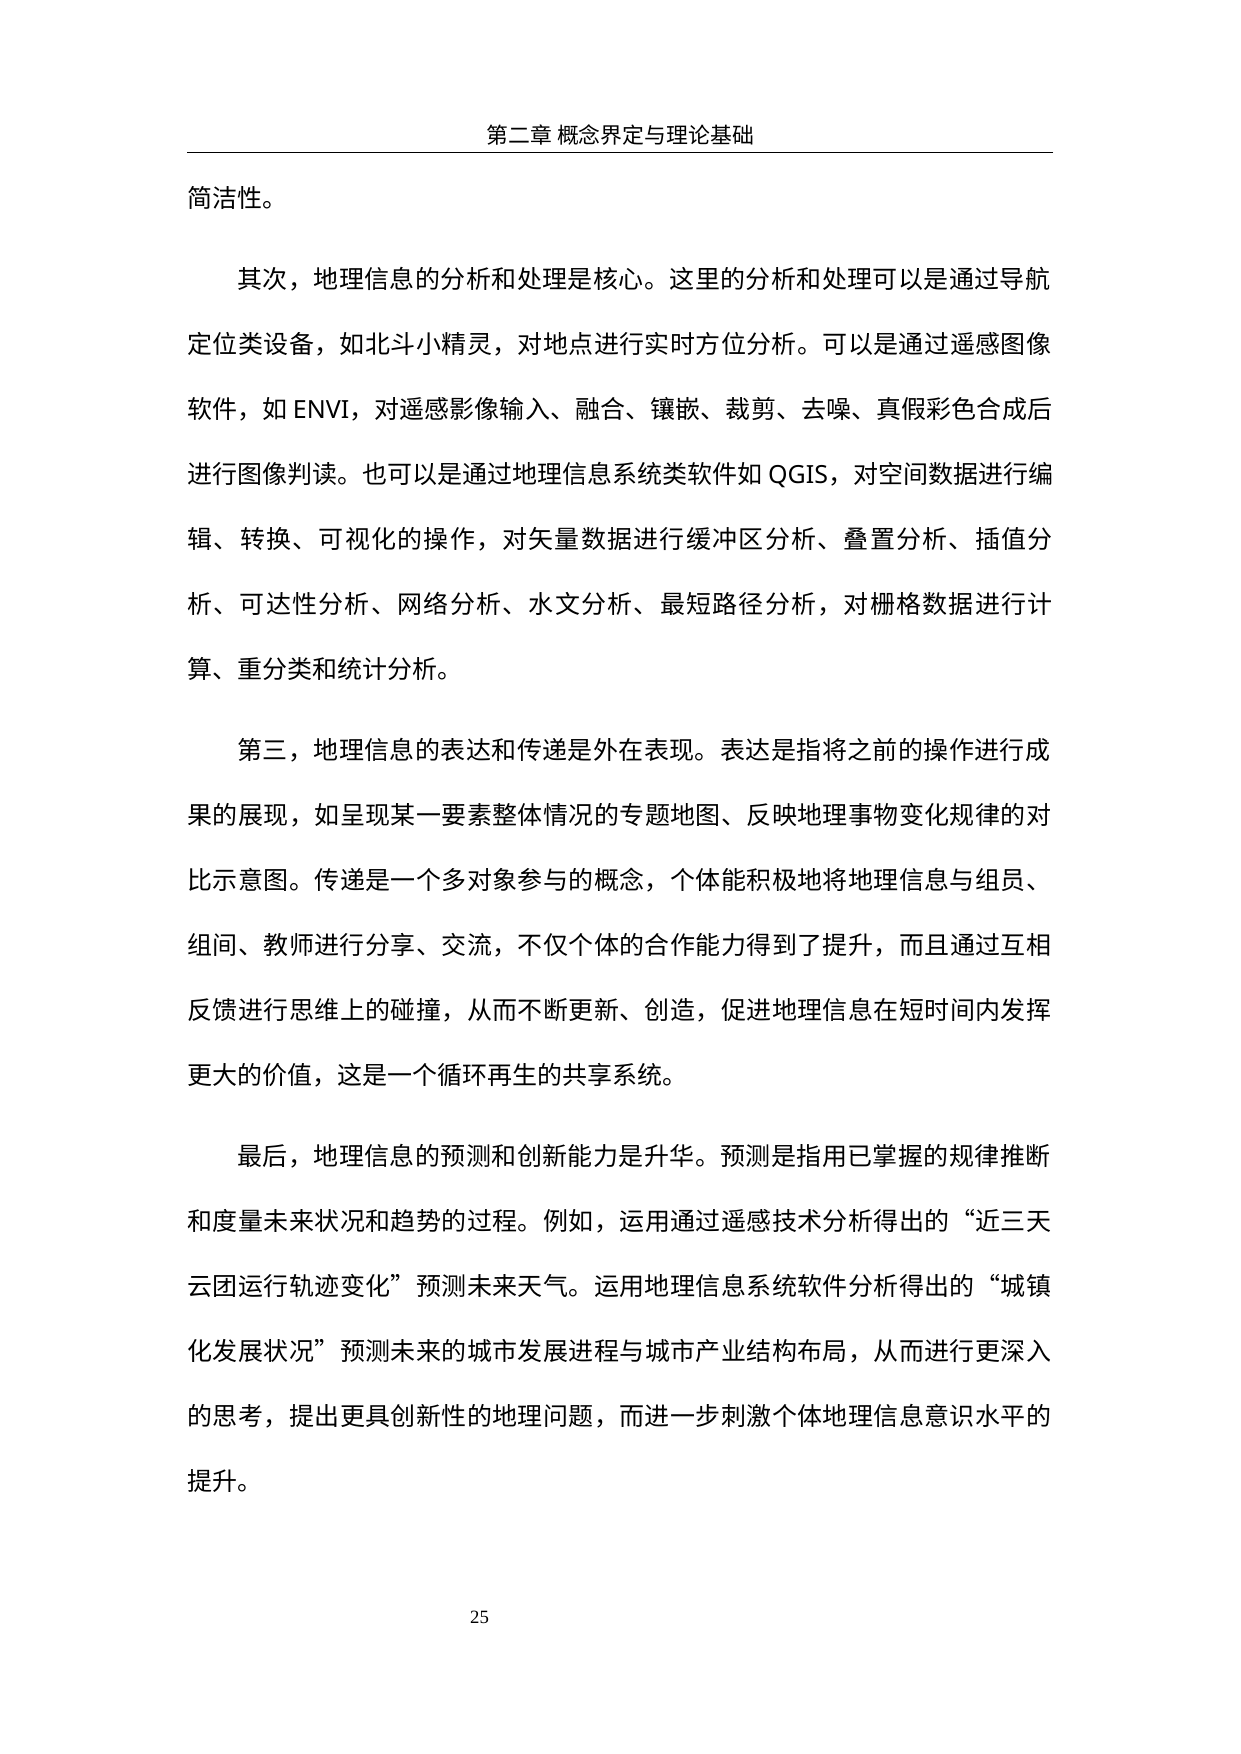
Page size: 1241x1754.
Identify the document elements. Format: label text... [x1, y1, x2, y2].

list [187, 164, 1053, 229]
list 第三，地理信息的表达和传递是外在表现。表达是指将之前的操作进行成果的展现，如呈现某一要素整体情况的专题地图、反映地理事物变化规律的对比示意图。传递是一个多对象参与的概念，个体能积极地将地理信息与组员、组间、教师进行分享、交流，不仅个体的合作能力得到了提升，而且通过互相反馈进行思维上的碰撞，从而不断更新、创造，促进地理信息在短时间内发挥更大的价值，这是一个循环再生的共享系统。 [187, 716, 1053, 1106]
list 最后，地理信息的预测和创新能力是升华。预测是指用已掌握的规律推断和度量未来状况和趋势的过程。例如，运用通过遥感技术分析得出的“近三天云团运行轨迹变化”预测未来天气。运用地理信息系统软件分析得出的“城镇化发展状况”预测未来的城市发展进程与城市产业结构布局，从而进行更深入的思考，提出更具创新性的地理问题，而进一步刺激个体地理信息意识水平的提升。 [187, 1122, 1053, 1512]
list 其次，地理信息的分析和处理是核心。这里的分析和处理可以是通过导航定位类设备，如北斗小精灵，对地点进行实时方位分析。可以是通过遥感图像软件，如ENVI，对遥感影像输入、融合、镶嵌、裁剪、去噪、真假彩色合成后进行图像判读。也可以是通过地理信息系统类软件如QGIS，对空间数据进行编辑、转换、可视化的操作，对矢量数据进行缓冲区分析、叠置分析、插值分析、可达性分析、网络分析、水文分析、最短路径分析，对栅格数据进行计算、重分类和统计分析。 [187, 245, 1053, 700]
